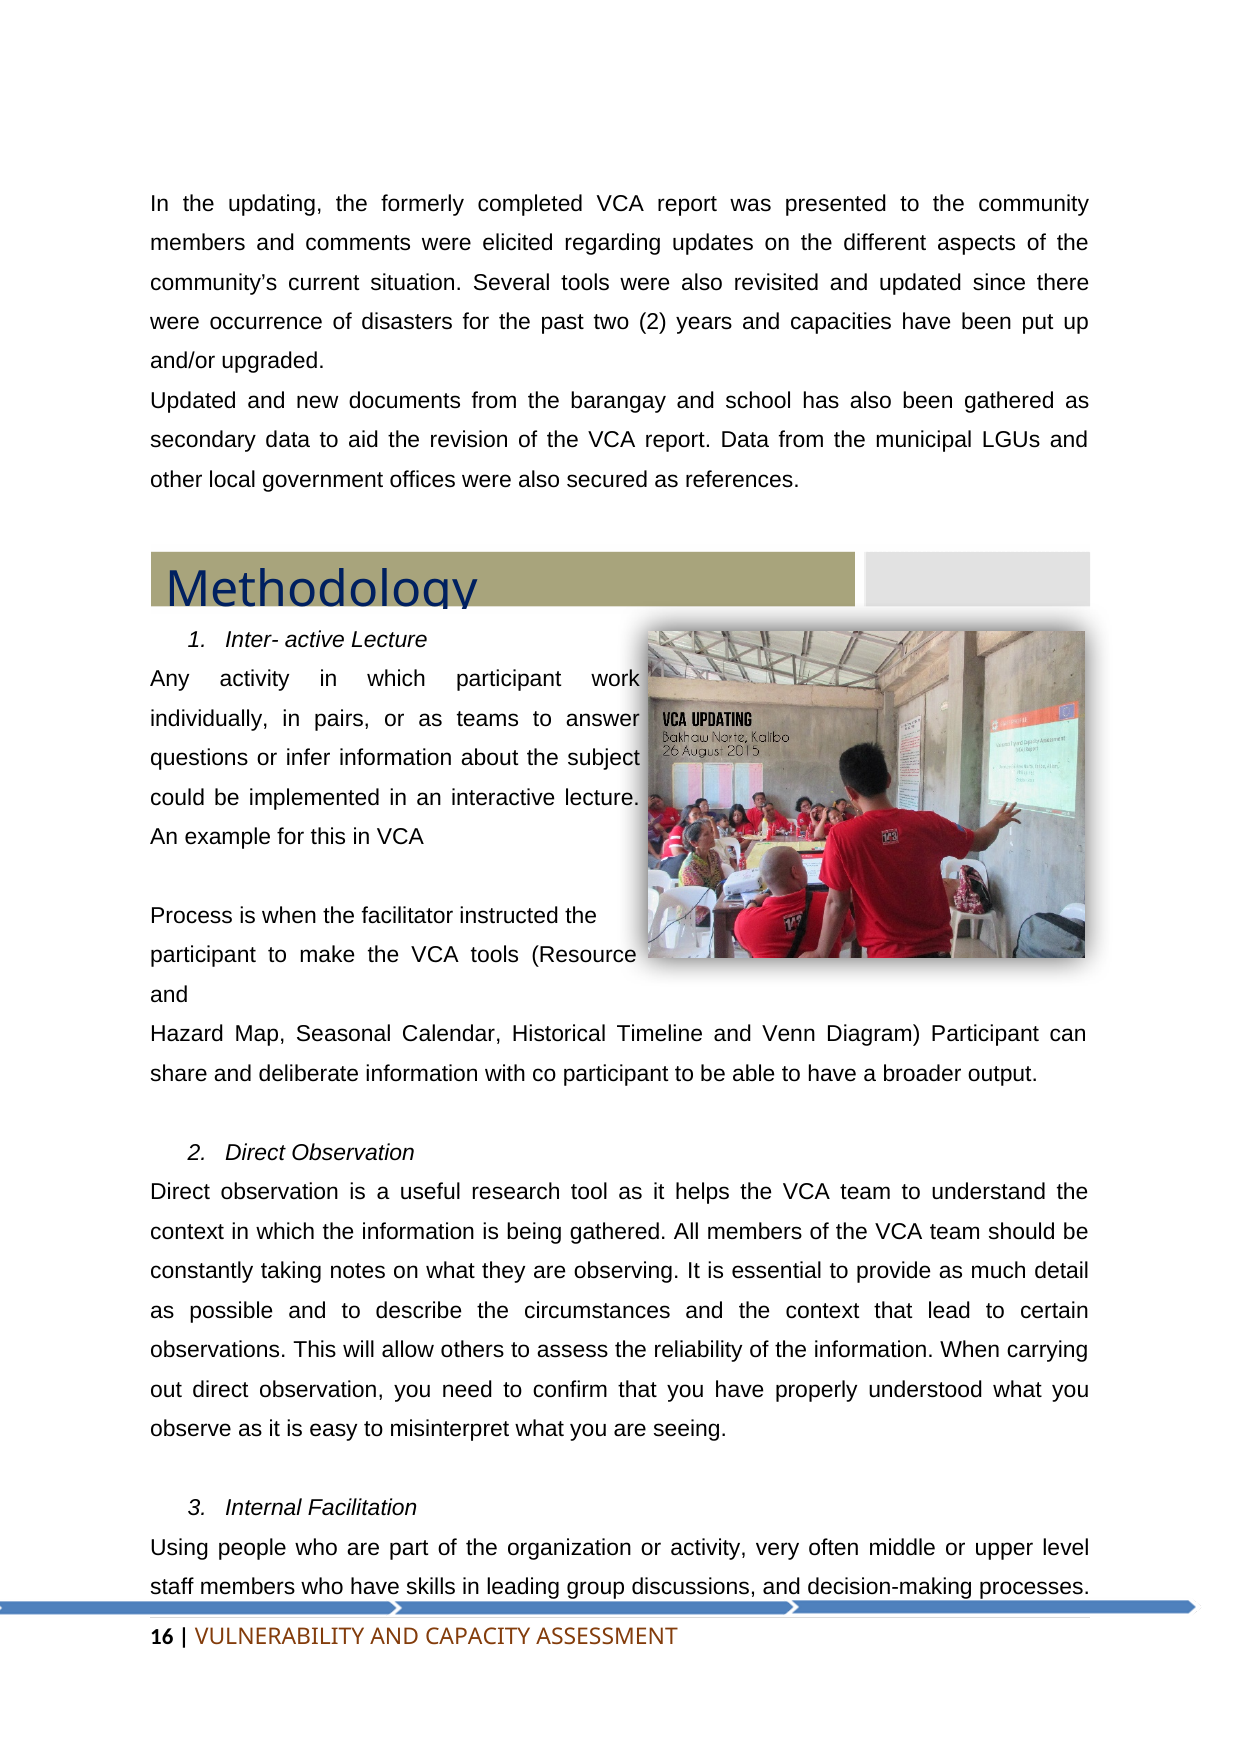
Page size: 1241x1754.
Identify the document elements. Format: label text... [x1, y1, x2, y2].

text Updated and new documents from the barangay and school has also been gathered as secondary data to aid the revision of the VCA report. Data from the municipal LGUs and other local government offices were also secured as references. [150, 387, 1090, 492]
text Any activity in which participant work individually, in pairs, or as teams to answer questions or infer information about the subject could be implemented in an interactive lecture. An example for this in VCA [150, 665, 640, 849]
text Hazard Map, Seasonal Calendar, Historical Timeline and Venn Diagram) Participant can share and deliberate information with co participant to be able to have a broader output. [150, 1020, 1087, 1086]
text Process is when the facilitator instructed the [150, 902, 637, 928]
list Direct Observation [187, 1139, 1090, 1165]
list Internal Facilitation [187, 1494, 1090, 1521]
list Inter- active Lecture [187, 626, 1090, 652]
picture [648, 652, 1085, 958]
text Direct observation is a useful research tool as it helps the VCA team to understand the context in which the information is being gathered. All members of the VCA team should be constantly taking notes on what they are observing. It is essential to provide as much detail as possible and to describe the circumstances and the context that lead to certain observations. This will allow others to assess the reliability of the information. When carrying out direct observation, you need to confirm that you have properly understood what you observe as it is easy to misinterpret what you are seeing. [150, 1178, 1090, 1442]
picture [151, 544, 1091, 614]
text In the updating, the formerly completed VCA report was presented to the community members and comments were elicited regarding updates on the different aspects of the community’s current situation. Several tools were also revisited and updated since there were occurrence of disasters for the past two (2) years and capacities have been put up and/or upgraded. [150, 189, 1090, 374]
picture [0, 1597, 1202, 1618]
text participant to make the VCA tools (Resource and [150, 941, 637, 1007]
